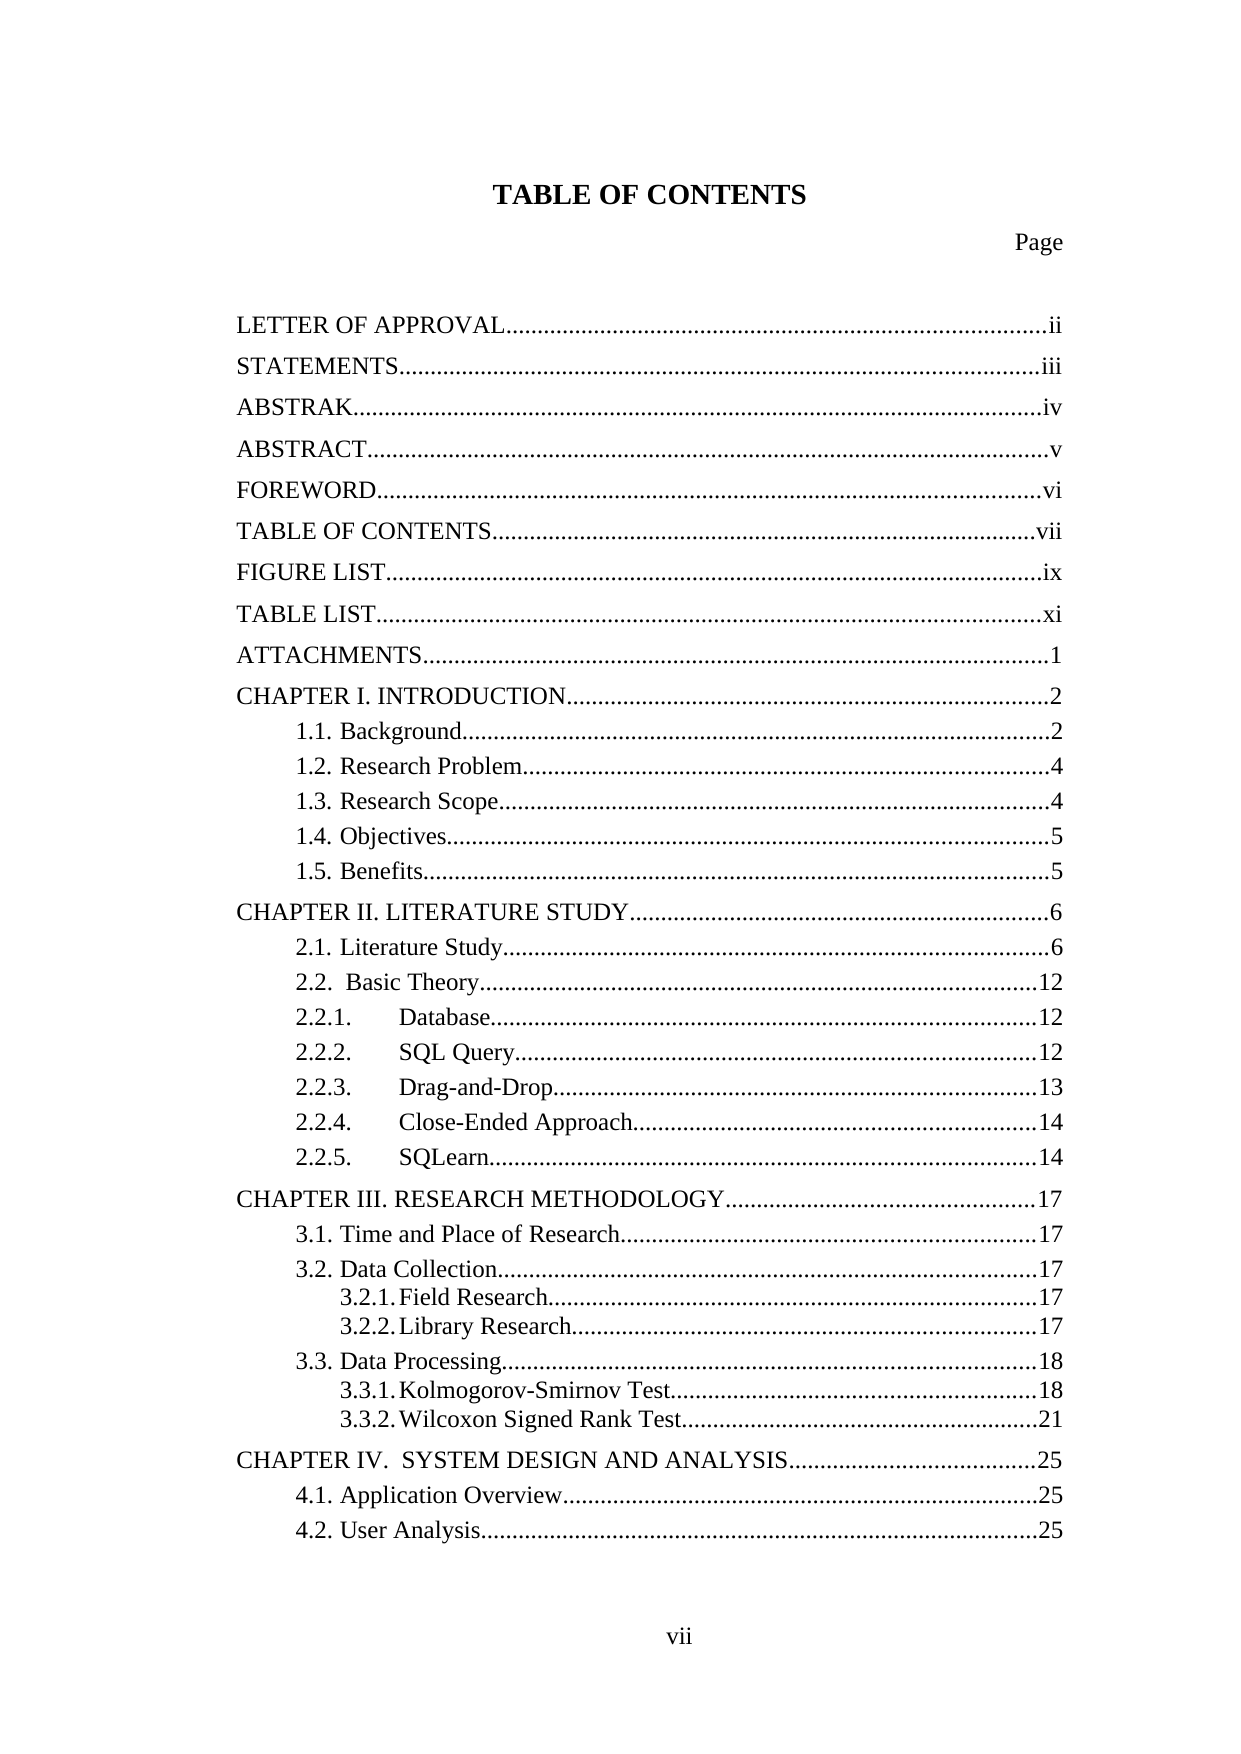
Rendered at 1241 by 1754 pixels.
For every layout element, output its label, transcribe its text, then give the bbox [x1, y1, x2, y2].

text Page [236, 227, 1063, 256]
subtitle TABLE OF CONTENTS [236, 177, 1063, 211]
